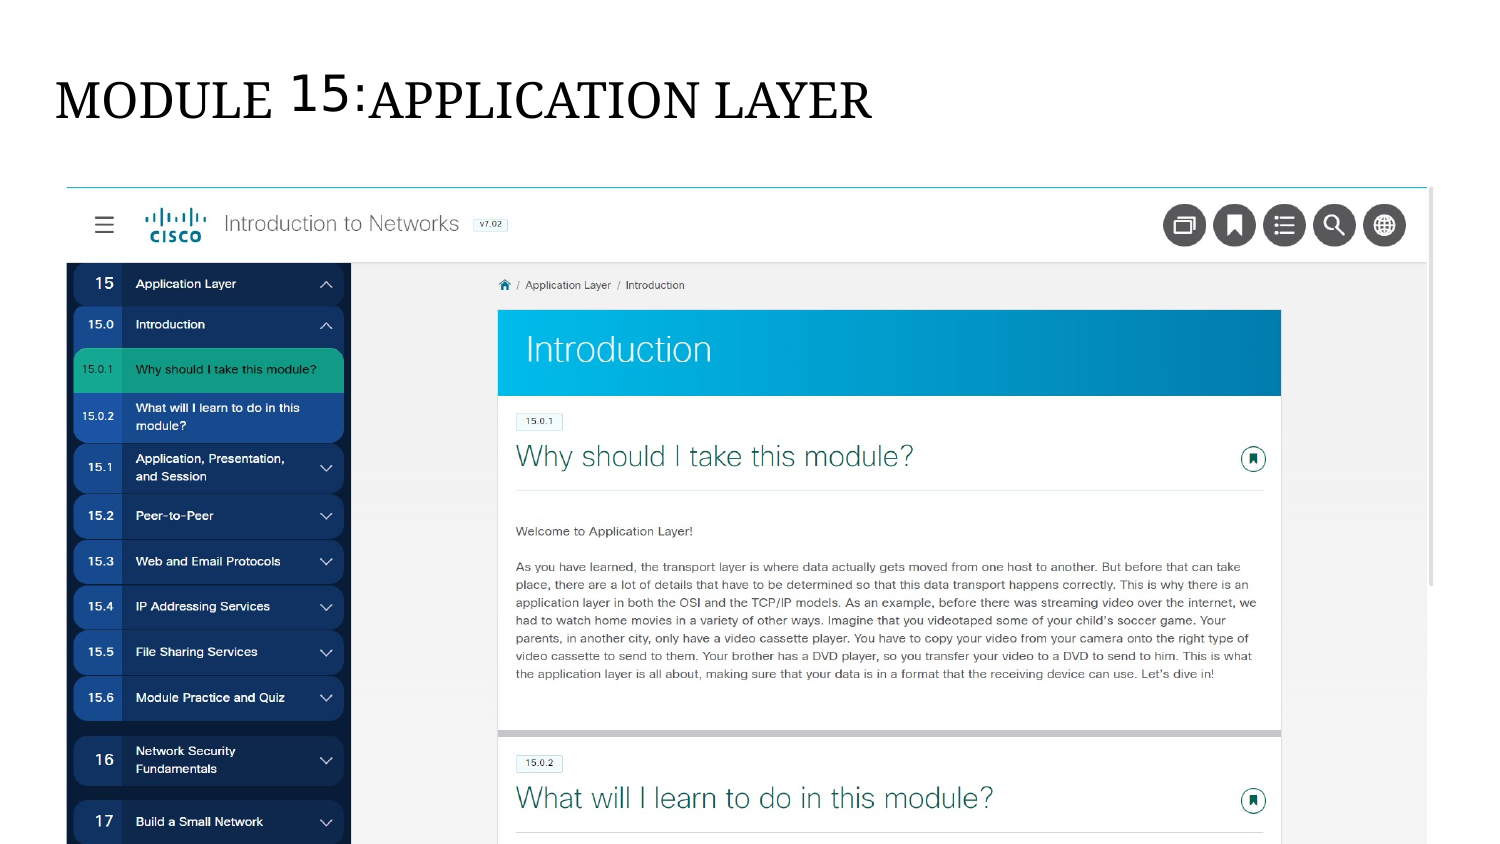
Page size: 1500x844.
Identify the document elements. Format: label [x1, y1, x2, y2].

picture [66, 187, 1434, 844]
